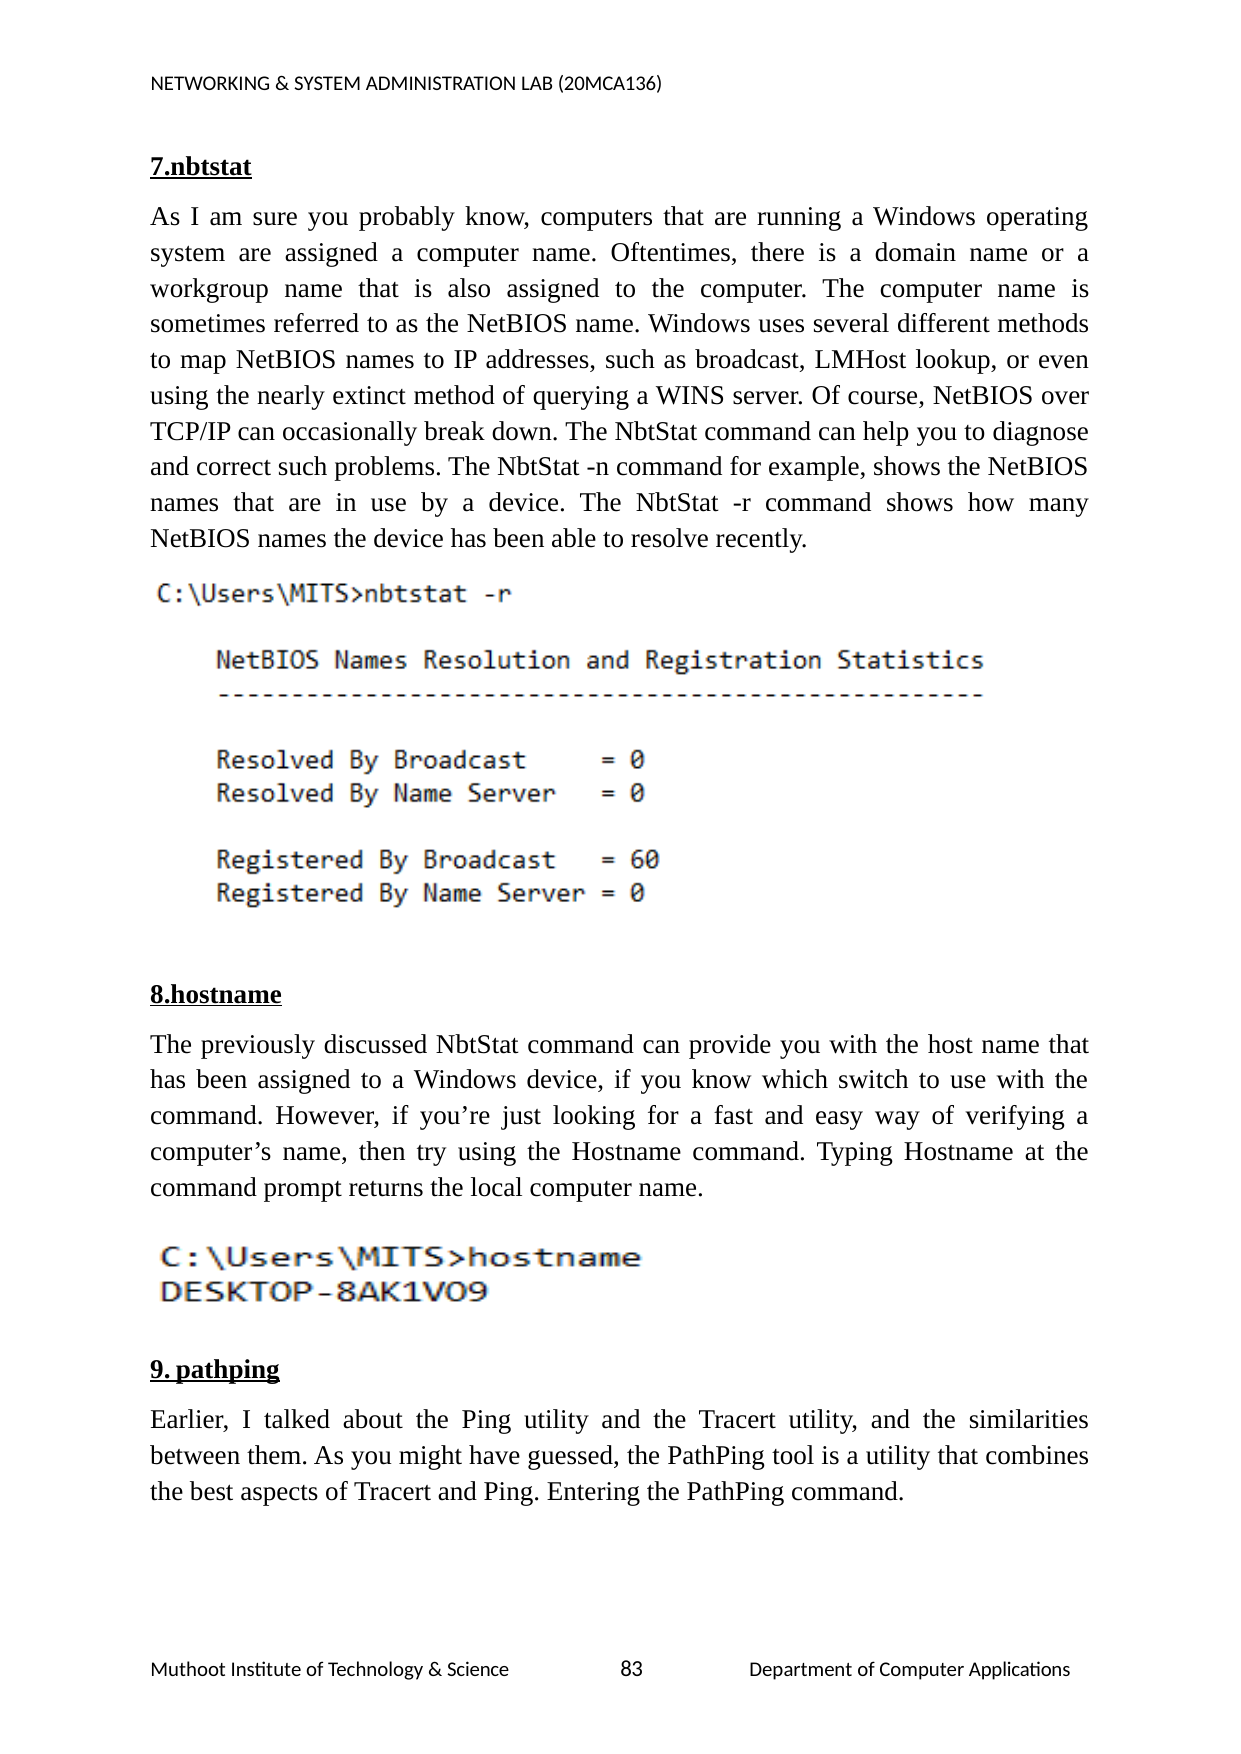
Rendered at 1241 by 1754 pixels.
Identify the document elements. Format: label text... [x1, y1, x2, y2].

text Earlier, I talked about the Ping utility and the Tracert utility, and the similarities between them. As you might have guessed, the PathPing tool is a utility that combines the best aspects of Tracert and Ping. Entering the PathPing command. [150, 1403, 1090, 1506]
text 7.nbtstat [150, 150, 1090, 181]
text As I am sure you probably know, computers that are running a Windows operating system are assigned a computer name. Oftentimes, there is a domain name or a workgroup name that is also assigned to the computer. The computer name is sometimes referred to as the NetBIOS name. Windows uses several different methods to map NetBIOS names to IP addresses, such as broadcast, LMHost lookup, or even using the nearly extinct method of querying a WINS server. Of course, NetBIOS over TCP/IP can occasionally break down. The NbtStat command can help you to diagnose and correct such problems. The NbtStat -n command for example, shows the NetBIOS names that are in use by a device. The NbtStat -r command shows how many NetBIOS names the device has been able to resolve recently. [150, 200, 1090, 553]
text 8.hostname [150, 978, 1090, 1009]
text 9. pathping [150, 1353, 1090, 1384]
text The previously discussed NbtStat command can provide you with the host name that has been assigned to a Windows device, if you know which switch to use with the command. However, if you’re just looking for a fast and easy way of verifying a computer’s name, then try using the Hostname command. Typing Hostname at the command prompt returns the local computer name. [150, 1028, 1090, 1202]
picture [150, 1223, 711, 1335]
picture [150, 574, 1039, 941]
